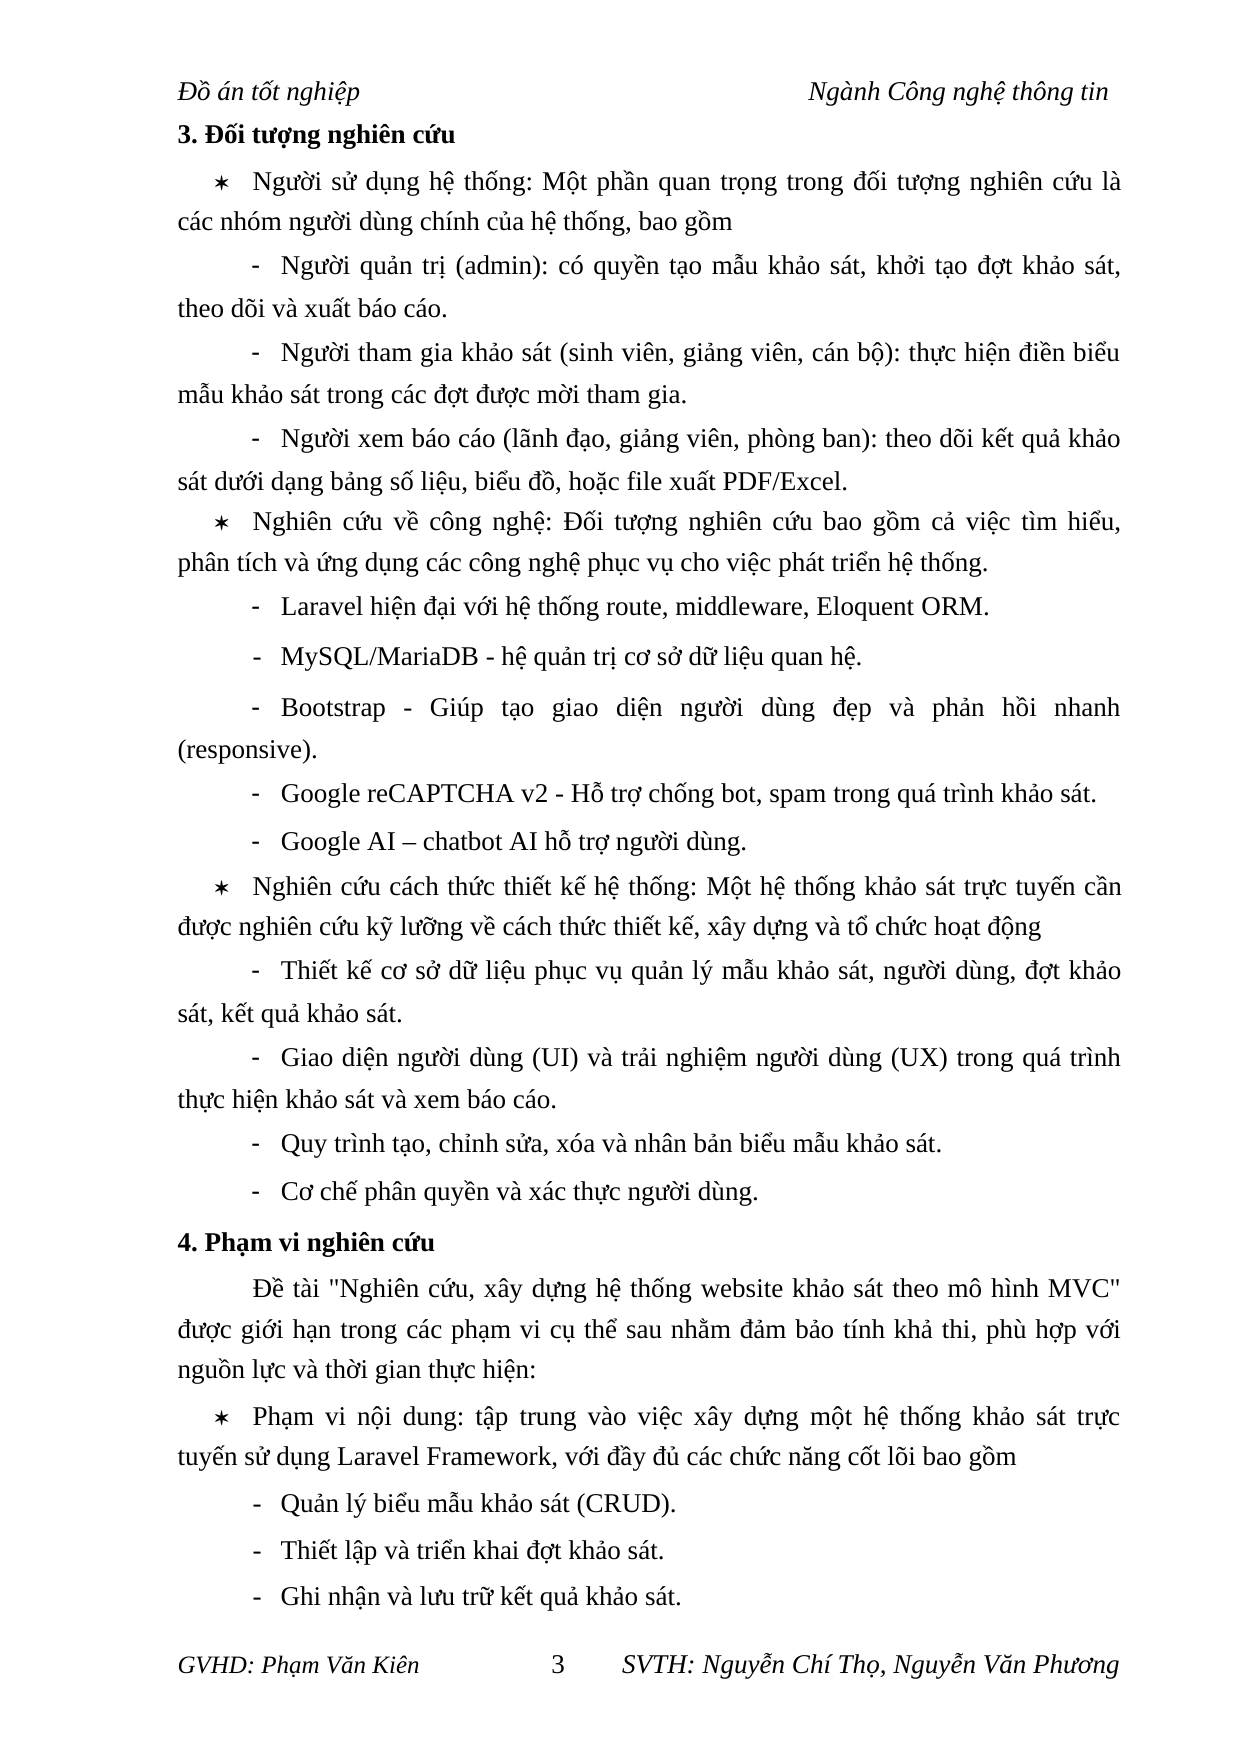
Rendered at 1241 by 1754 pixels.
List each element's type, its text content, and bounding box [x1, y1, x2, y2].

text Thiết lập và triển khai đợt khảo sát. [177, 1534, 1122, 1565]
list Giao diện người dùng (UI) và trải nghiệm người dùng (UX) trong quá trình thực hiện khảo sát và xem báo cáo. [177, 1037, 1122, 1114]
list Người xem báo cáo (lãnh đạo, giảng viên, phòng ban): theo dõi kết quả khảo sát dưới dạng bảng số liệu, biểu đồ, hoặc file xuất PDF/Excel. [177, 419, 1122, 496]
list Người tham gia khảo sát (sinh viên, giảng viên, cán bộ): thực hiện điền biểu mẫu khảo sát trong các đợt được mời tham gia. [177, 332, 1122, 409]
list Nghiên cứu về công nghệ: Đối tượng nghiên cứu bao gồm cả việc tìm hiểu, phân tích và ứng dụng các công nghệ phục vụ cho việc phát triển hệ thống. [177, 505, 1122, 577]
text Quản lý biểu mẫu khảo sát (CRUD). [177, 1487, 1122, 1518]
list Cơ chế phân quyền và xác thực người dùng. [177, 1172, 1122, 1208]
subtitle 4. Phạm vi nghiên cứu [177, 1226, 1122, 1257]
list Google AI – chatbot AI hỗ trợ người dùng. [177, 822, 1122, 858]
list Nghiên cứu cách thức thiết kế hệ thống: Một hệ thống khảo sát trực tuyến cần được nghiên cứu kỹ lưỡng về cách thức thiết kế, xây dựng và tổ chức hoạt động [177, 869, 1122, 941]
list Người sử dụng hệ thống: Một phần quan trọng trong đối tượng nghiên cứu là các nhóm người dùng chính của hệ thống, bao gồm [177, 165, 1122, 236]
list Người quản trị (admin): có quyền tạo mẫu khảo sát, khởi tạo đợt khảo sát, theo dõi và xuất báo cáo. [177, 246, 1122, 323]
text Đề tài "Nghiên cứu, xây dựng hệ thống website khảo sát theo mô hình MVC" được giới hạn trong các phạm vi cụ thể sau nhằm đảm bảo tính khả thi, phù hợp với nguồn lực và thời gian thực hiện: [177, 1272, 1122, 1384]
list Laravel hiện đại với hệ thống route, middleware, Eloquent ORM. [177, 586, 1122, 623]
list Thiết kế cơ sở dữ liệu phục vụ quản lý mẫu khảo sát, người dùng, đợt khảo sát, kết quả khảo sát. [177, 951, 1122, 1028]
subtitle 3. Đối tượng nghiên cứu [177, 118, 1122, 149]
text MySQL/MariaDB - hệ quản trị cơ sở dữ liệu quan hệ. [177, 641, 1122, 672]
list Bootstrap - Giúp tạo giao diện người dùng đẹp và phản hồi nhanh (responsive). [177, 687, 1122, 764]
list Quy trình tạo, chỉnh sửa, xóa và nhân bản biểu mẫu khảo sát. [177, 1124, 1122, 1161]
list Phạm vi nội dung: tập trung vào việc xây dựng một hệ thống khảo sát trực tuyến sử dụng Laravel Framework, với đầy đủ các chức năng cốt lõi bao gồm [177, 1400, 1122, 1472]
list Google reCAPTCHA v2 - Hỗ trợ chống bot, spam trong quá trình khảo sát. [177, 774, 1122, 811]
text Ghi nhận và lưu trữ kết quả khảo sát. [177, 1580, 1122, 1612]
